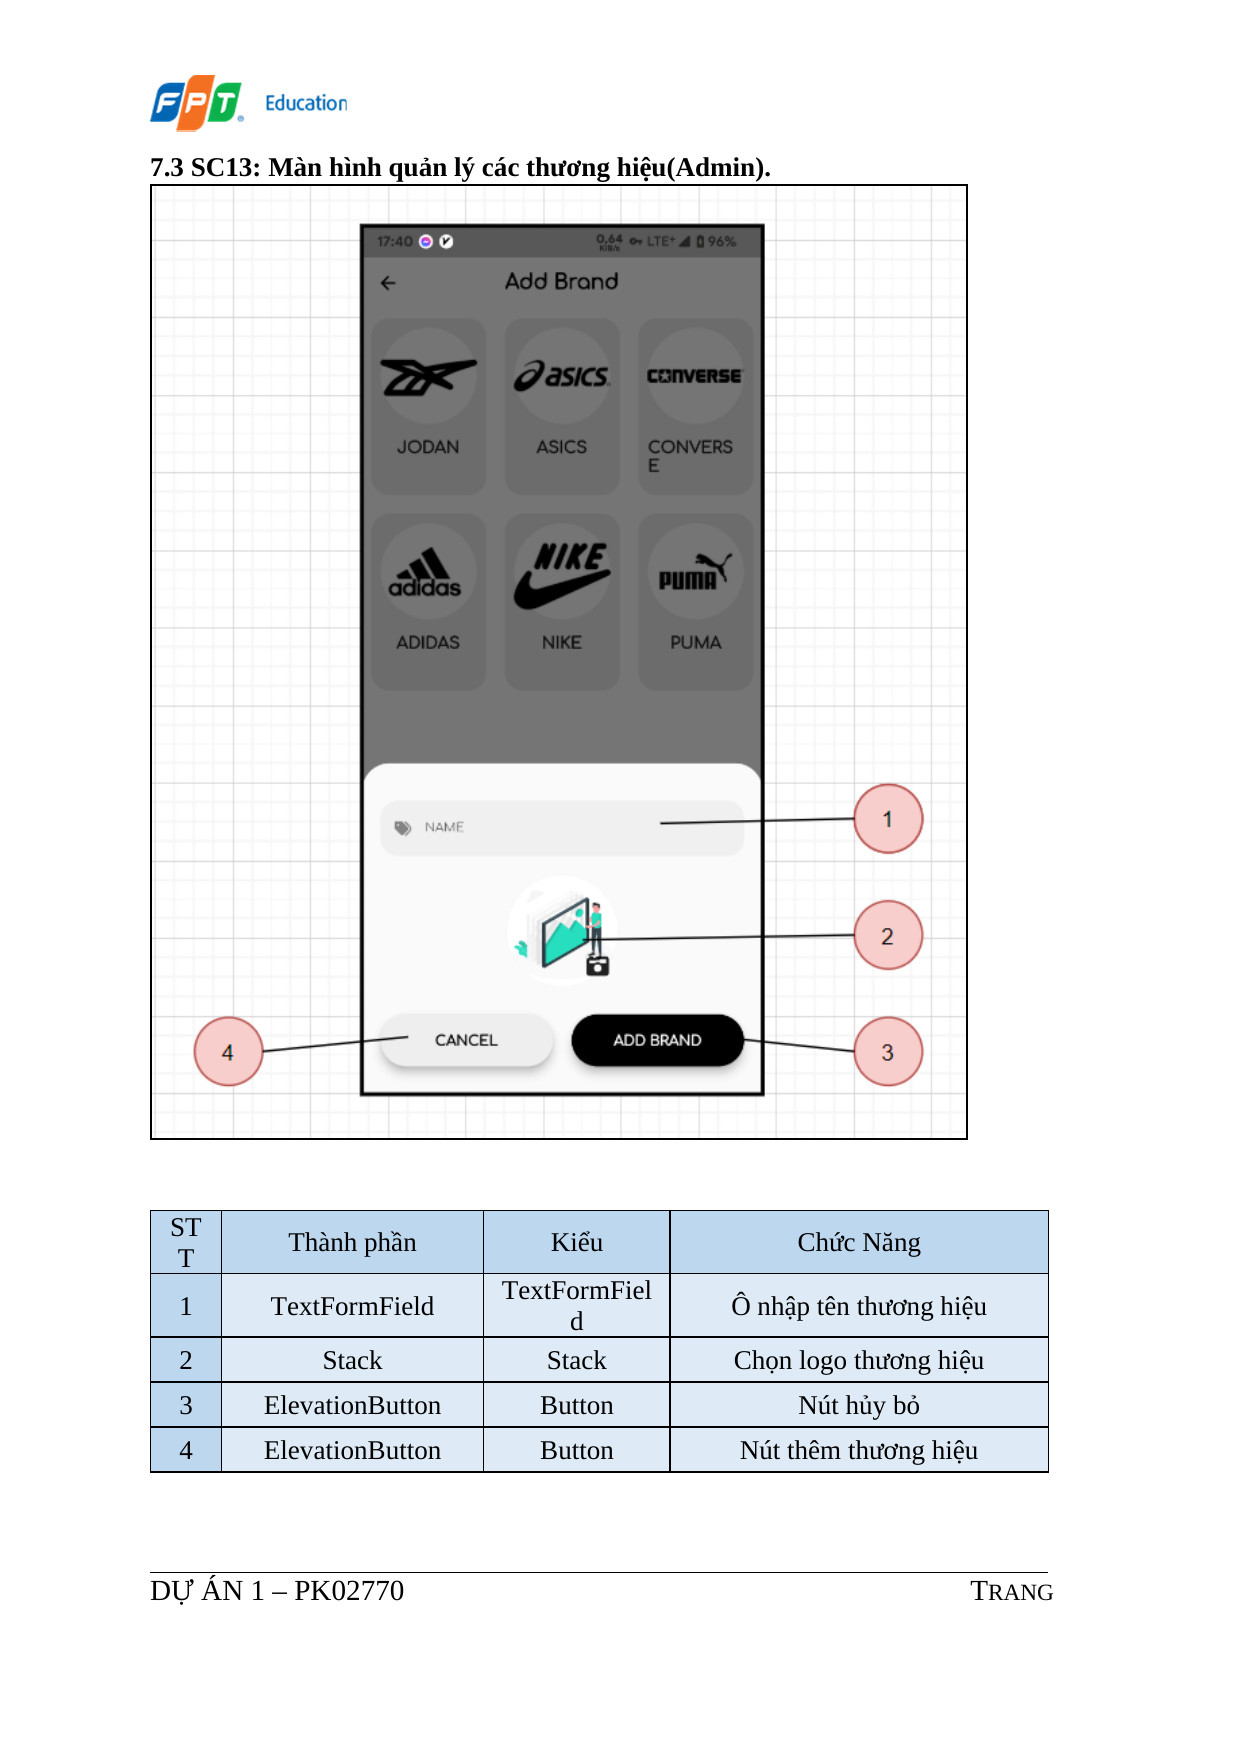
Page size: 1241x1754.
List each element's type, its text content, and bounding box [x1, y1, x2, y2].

table_cell ElevationButton [222, 1428, 483, 1471]
table_cell TextFormField [222, 1274, 483, 1336]
table_cell Chọn logo thương hiệu [671, 1338, 1048, 1381]
subtitle 7.3 SC13: Màn hình quản lý các thương hiệu(Admin). [150, 151, 1048, 182]
table_cell Nút thêm thương hiệu [671, 1428, 1048, 1471]
picture [152, 186, 966, 1138]
table_cell ElevationButton [222, 1383, 483, 1426]
table_cell Stack [484, 1338, 669, 1381]
table_header Chức Năng [671, 1211, 1048, 1273]
picture [150, 75, 347, 132]
table_cell Button [484, 1428, 669, 1471]
table_header STT [151, 1211, 221, 1273]
table_cell Stack [222, 1338, 483, 1381]
table_cell Ô nhập tên thương hiệu [671, 1274, 1048, 1336]
table_cell Nút hủy bỏ [671, 1383, 1048, 1426]
table_cell 3 [151, 1383, 221, 1426]
table_cell 1 [151, 1274, 221, 1336]
table_cell TextFormField [484, 1274, 669, 1336]
table_cell Button [484, 1383, 669, 1426]
table_header Kiểu [484, 1211, 669, 1273]
table_header Thành phần [222, 1211, 483, 1273]
table_cell 4 [151, 1428, 221, 1471]
table_cell 2 [151, 1338, 221, 1381]
